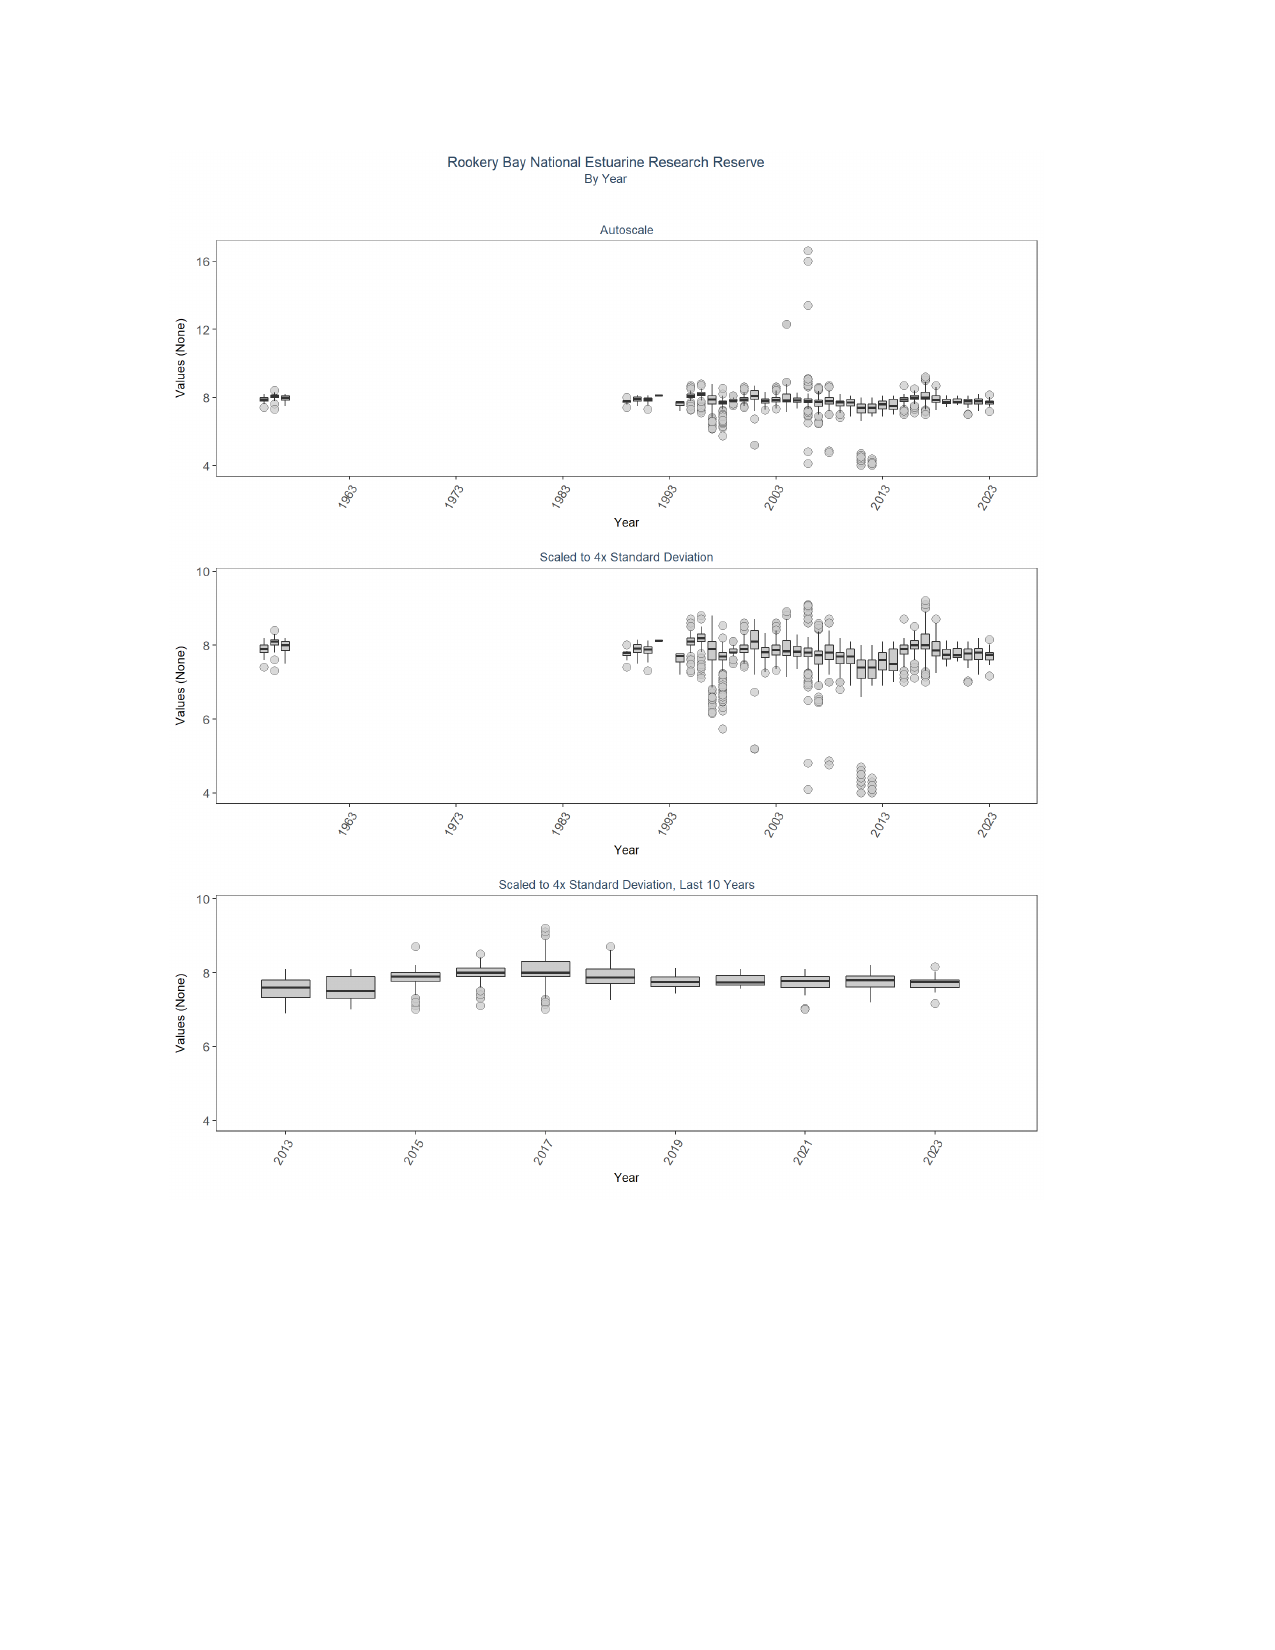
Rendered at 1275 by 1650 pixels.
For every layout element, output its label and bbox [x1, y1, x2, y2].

picture [168, 150, 1044, 1200]
